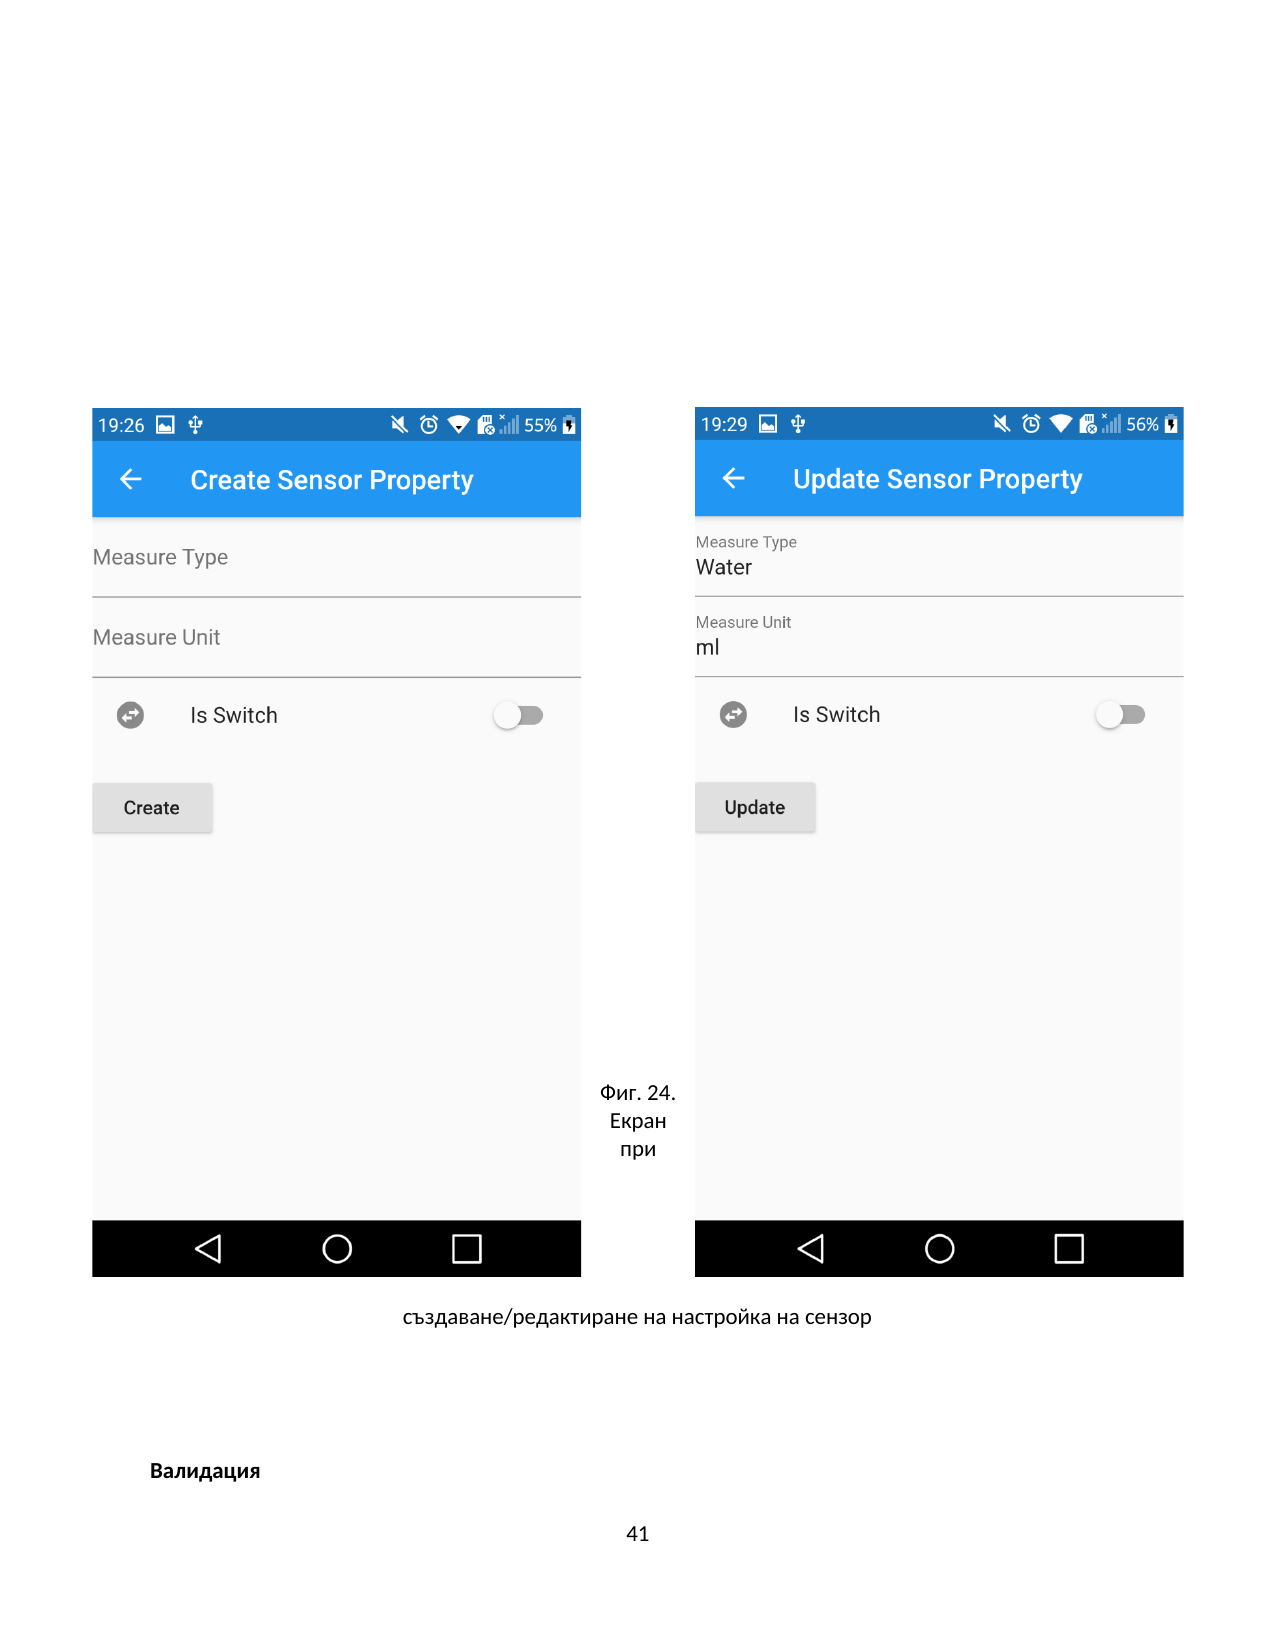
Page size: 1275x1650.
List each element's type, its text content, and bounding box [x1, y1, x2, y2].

text Валидация [150, 1456, 1125, 1484]
picture [695, 407, 1184, 1277]
picture [92, 408, 582, 1277]
text Фиг. 24. Екран при създаване/редактиране на настройка на сензор [150, 1078, 1125, 1330]
